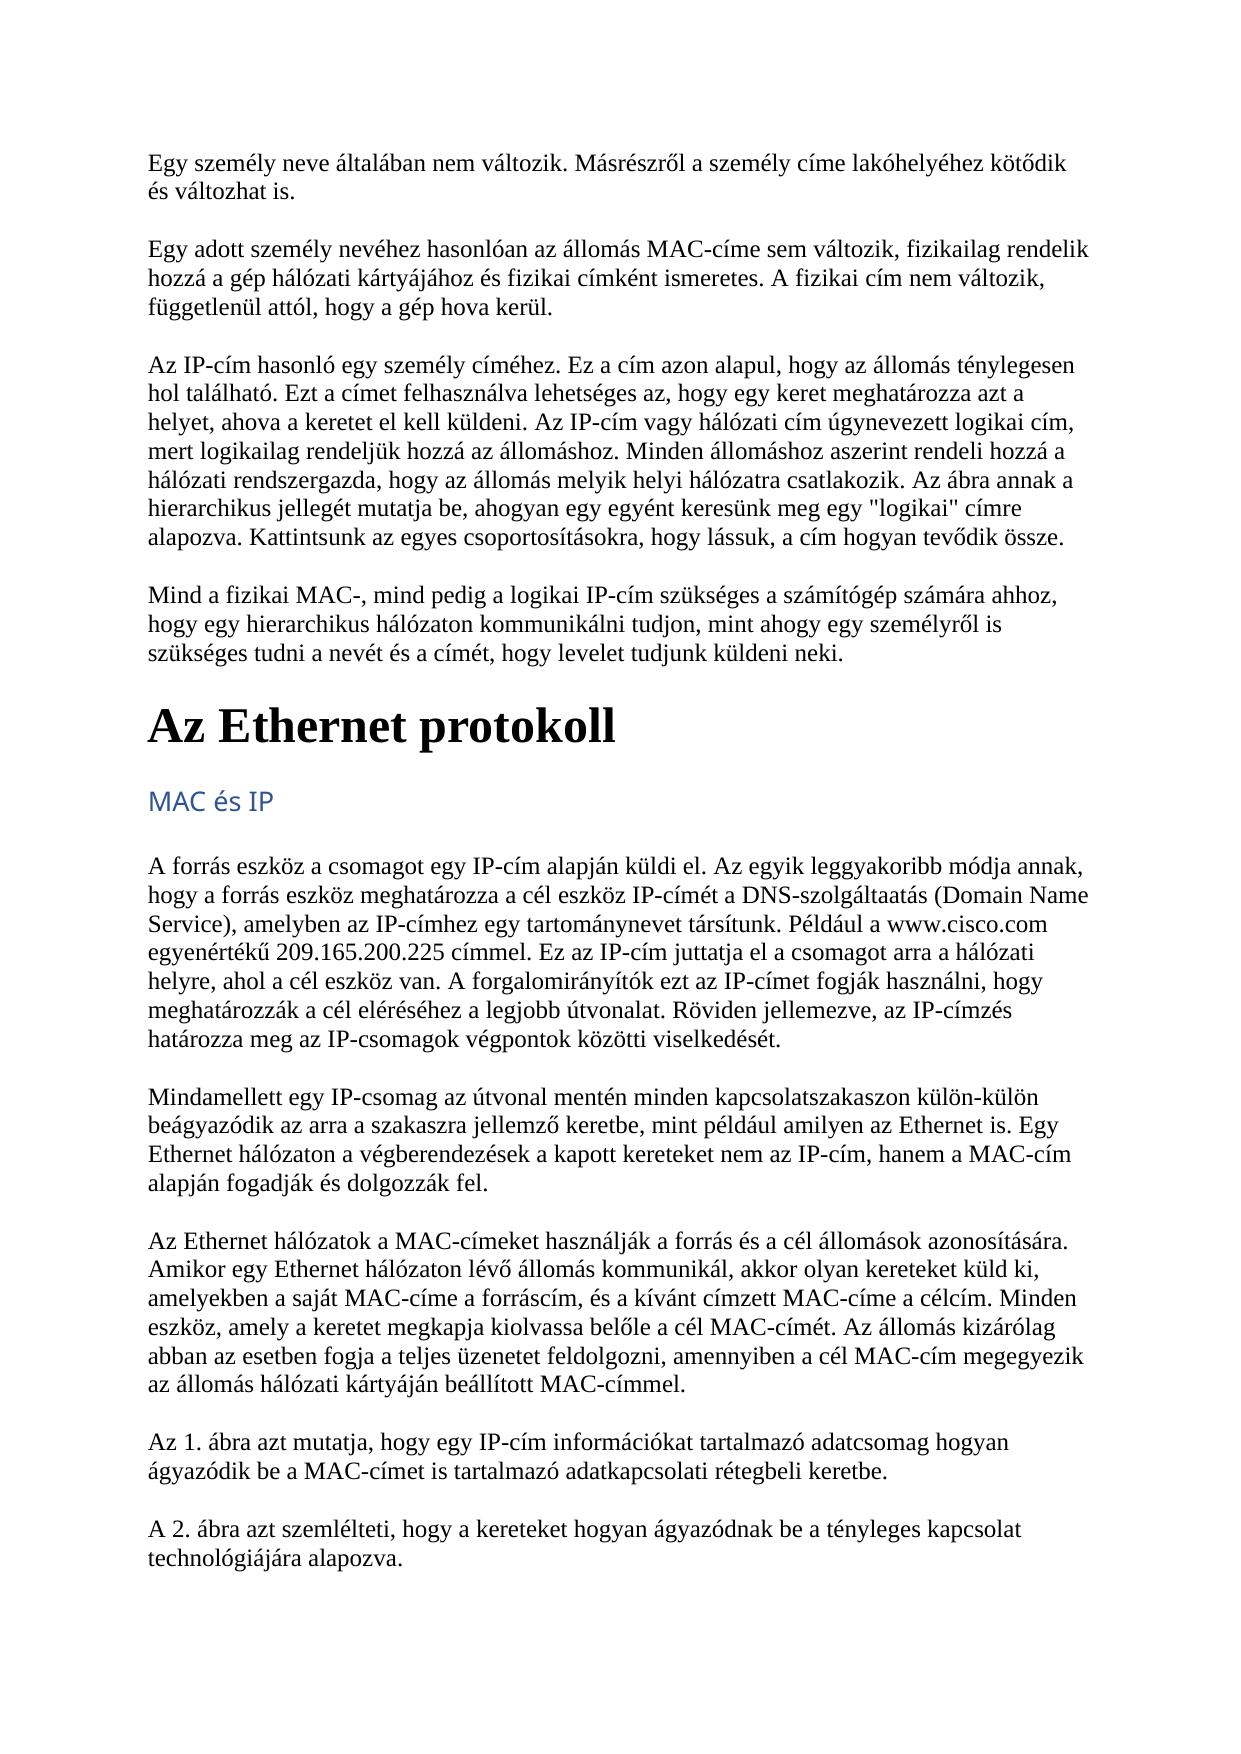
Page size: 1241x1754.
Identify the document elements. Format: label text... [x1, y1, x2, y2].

text Egy személy neve általában nem változik. Másrészről a személy címe lakóhelyéhez kötődik és változhat is. [148, 148, 1093, 205]
subtitle Az Ethernet protokoll [148, 696, 1093, 753]
text A 2. ábra azt szemlélteti, hogy a kereteket hogyan ágyazódnak be a tényleges kapcsolat technológiájára alapozva. [148, 1514, 1093, 1572]
text Mind a fizikai MAC-, mind pedig a logikai IP-cím szükséges a számítógép számára ahhoz, hogy egy hierarchikus hálózaton kommunikálni tudjon, mint ahogy egy személyről is szükséges tudni a nevét és a címét, hogy levelet tudjunk küldeni neki. [148, 580, 1093, 666]
text Az 1. ábra azt mutatja, hogy egy IP-cím információkat tartalmazó adatcsomag hogyan ágyazódik be a MAC-címet is tartalmazó adatkapcsolati rétegbeli keretbe. [148, 1427, 1093, 1485]
text A forrás eszköz a csomagot egy IP-cím alapján küldi el. Az egyik leggyakoribb módja annak, hogy a forrás eszköz meghatározza a cél eszköz IP-címét a DNS-szolgáltaatás (Domain Name Service), amelyben az IP-címhez egy tartománynevet társítunk. Például a www.cisco.com egyenértékű 209.165.200.225 címmel. Ez az IP-cím juttatja el a csomagot arra a hálózati helyre, ahol a cél eszköz van. A forgalomirányítók ezt az IP-címet fogják használni, hogy meghatározzák a cél eléréséhez a legjobb útvonalat. Röviden jellemezve, az IP-címzés határozza meg az IP-csomagok végpontok közötti viselkedését. [148, 851, 1093, 1052]
text Egy adott személy nevéhez hasonlóan az állomás MAC-címe sem változik, fizikailag rendelik hozzá a gép hálózati kártyájához és fizikai címként ismeretes. A fizikai cím nem változik, függetlenül attól, hogy a gép hova kerül. [148, 234, 1093, 321]
text Mindamellett egy IP-csomag az útvonal mentén minden kapcsolatszakaszon külön-külön beágyazódik az arra a szakaszra jellemző keretbe, mint például amilyen az Ethernet is. Egy Ethernet hálózaton a végberendezések a kapott kereteket nem az IP-cím, hanem a MAC-cím alapján fogadják és dolgozzák fel. [148, 1082, 1093, 1197]
subtitle MAC és IP [148, 782, 1093, 819]
text Az Ethernet hálózatok a MAC-címeket használják a forrás és a cél állomások azonosítására. Amikor egy Ethernet hálózaton lévő állomás kommunikál, akkor olyan kereteket küld ki, amelyekben a saját MAC-címe a forráscím, és a kívánt címzett MAC-címe a célcím. Minden eszköz, amely a keretet megkapja kiolvassa belőle a cél MAC-címét. Az állomás kizárólag abban az esetben fogja a teljes üzenetet feldolgozni, amennyiben a cél MAC-cím megegyezik az állomás hálózati kártyáján beállított MAC-címmel. [148, 1226, 1093, 1398]
text Az IP-cím hasonló egy személy címéhez. Ez a cím azon alapul, hogy az állomás ténylegesen hol található. Ezt a címet felhasználva lehetséges az, hogy egy keret meghatározza azt a helyet, ahova a keretet el kell küldeni. Az IP-cím vagy hálózati cím úgynevezett logikai cím, mert logikailag rendeljük hozzá az állomáshoz. Minden állomáshoz aszerint rendeli hozzá a hálózati rendszergazda, hogy az állomás melyik helyi hálózatra csatlakozik. Az ábra annak a hierarchikus jellegét mutatja be, ahogyan egy egyént keresünk meg egy "logikai" címre alapozva. Kattintsunk az egyes csoportosításokra, hogy lássuk, a cím hogyan tevődik össze. [148, 350, 1093, 551]
